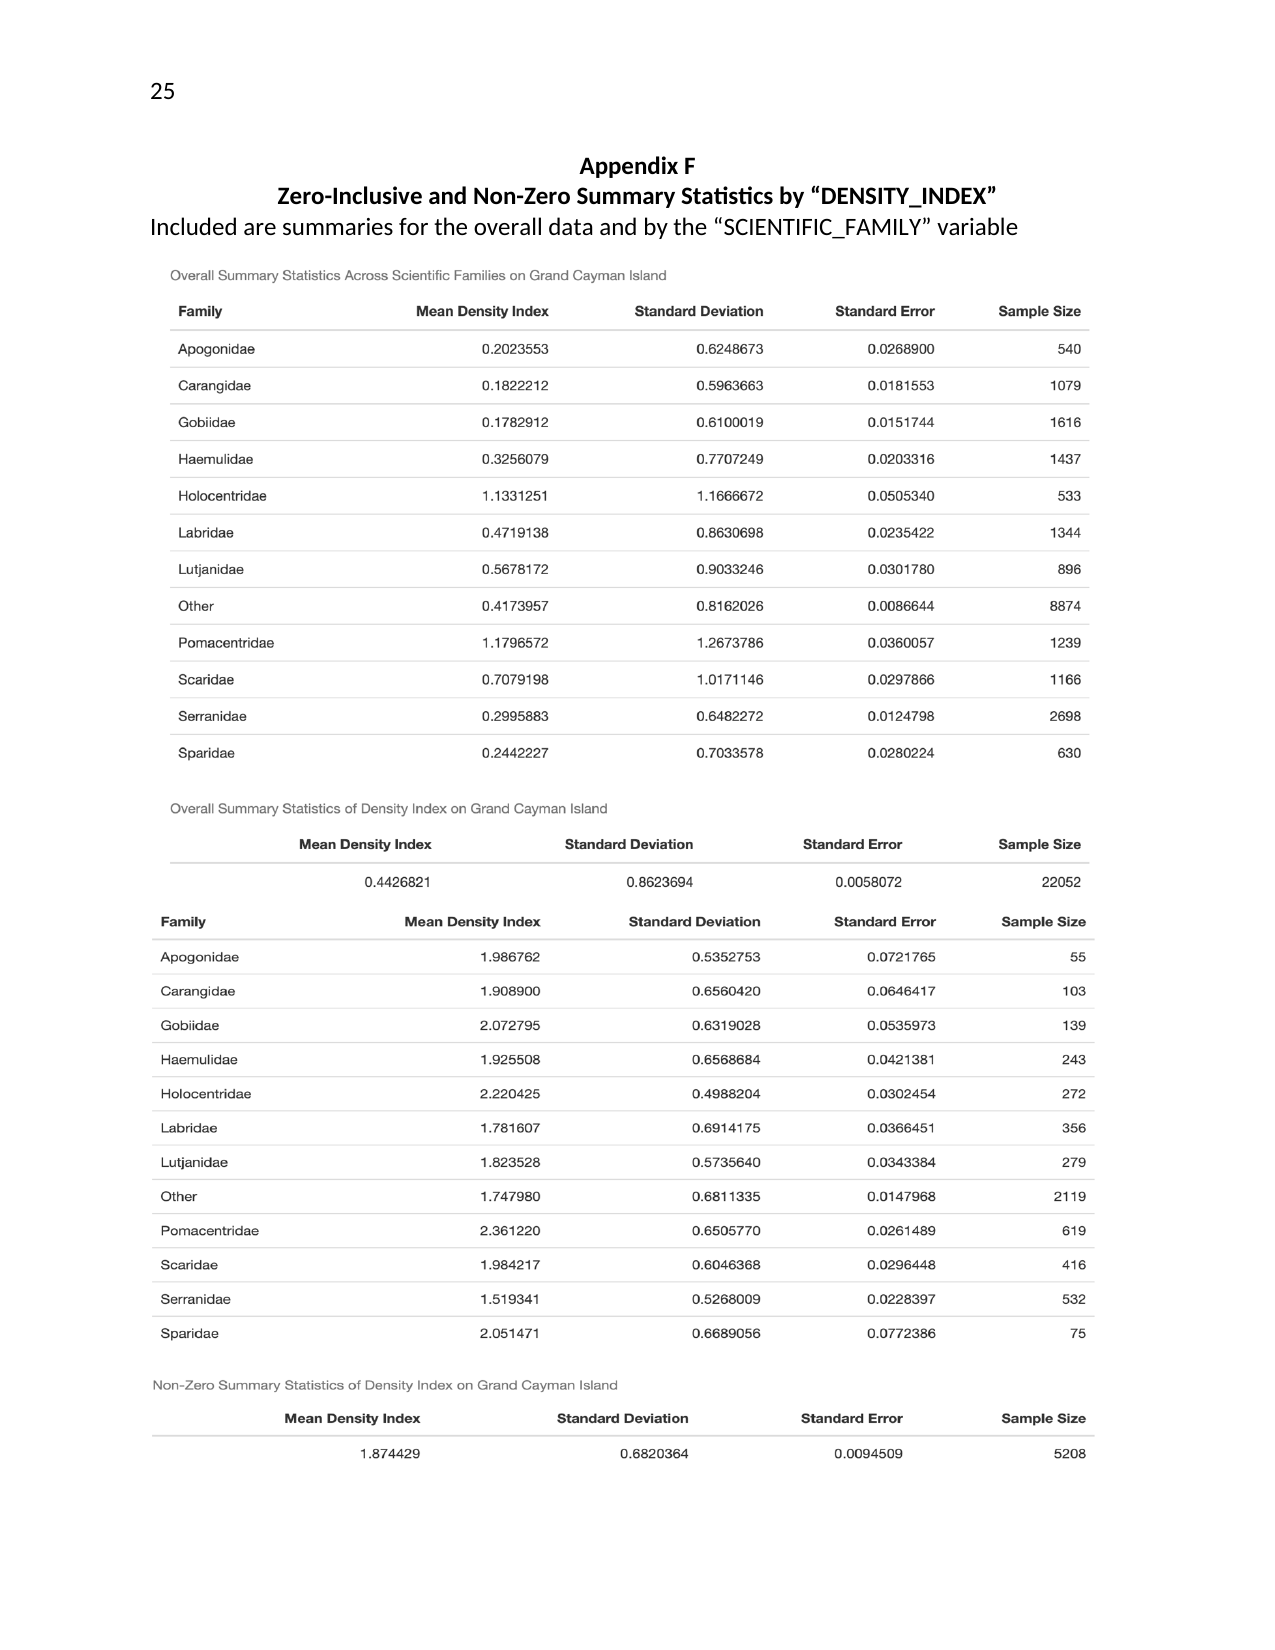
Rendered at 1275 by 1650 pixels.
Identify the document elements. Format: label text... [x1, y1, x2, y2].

picture [139, 258, 1125, 1469]
text Appendix F [150, 150, 1125, 181]
text Zero-Inclusive and Non-Zero Summary Statistics by “DENSITY_INDEX” [150, 181, 1125, 211]
text Included are summaries for the overall data and by the “SCIENTIFIC_FAMILY” variable [150, 211, 1125, 242]
